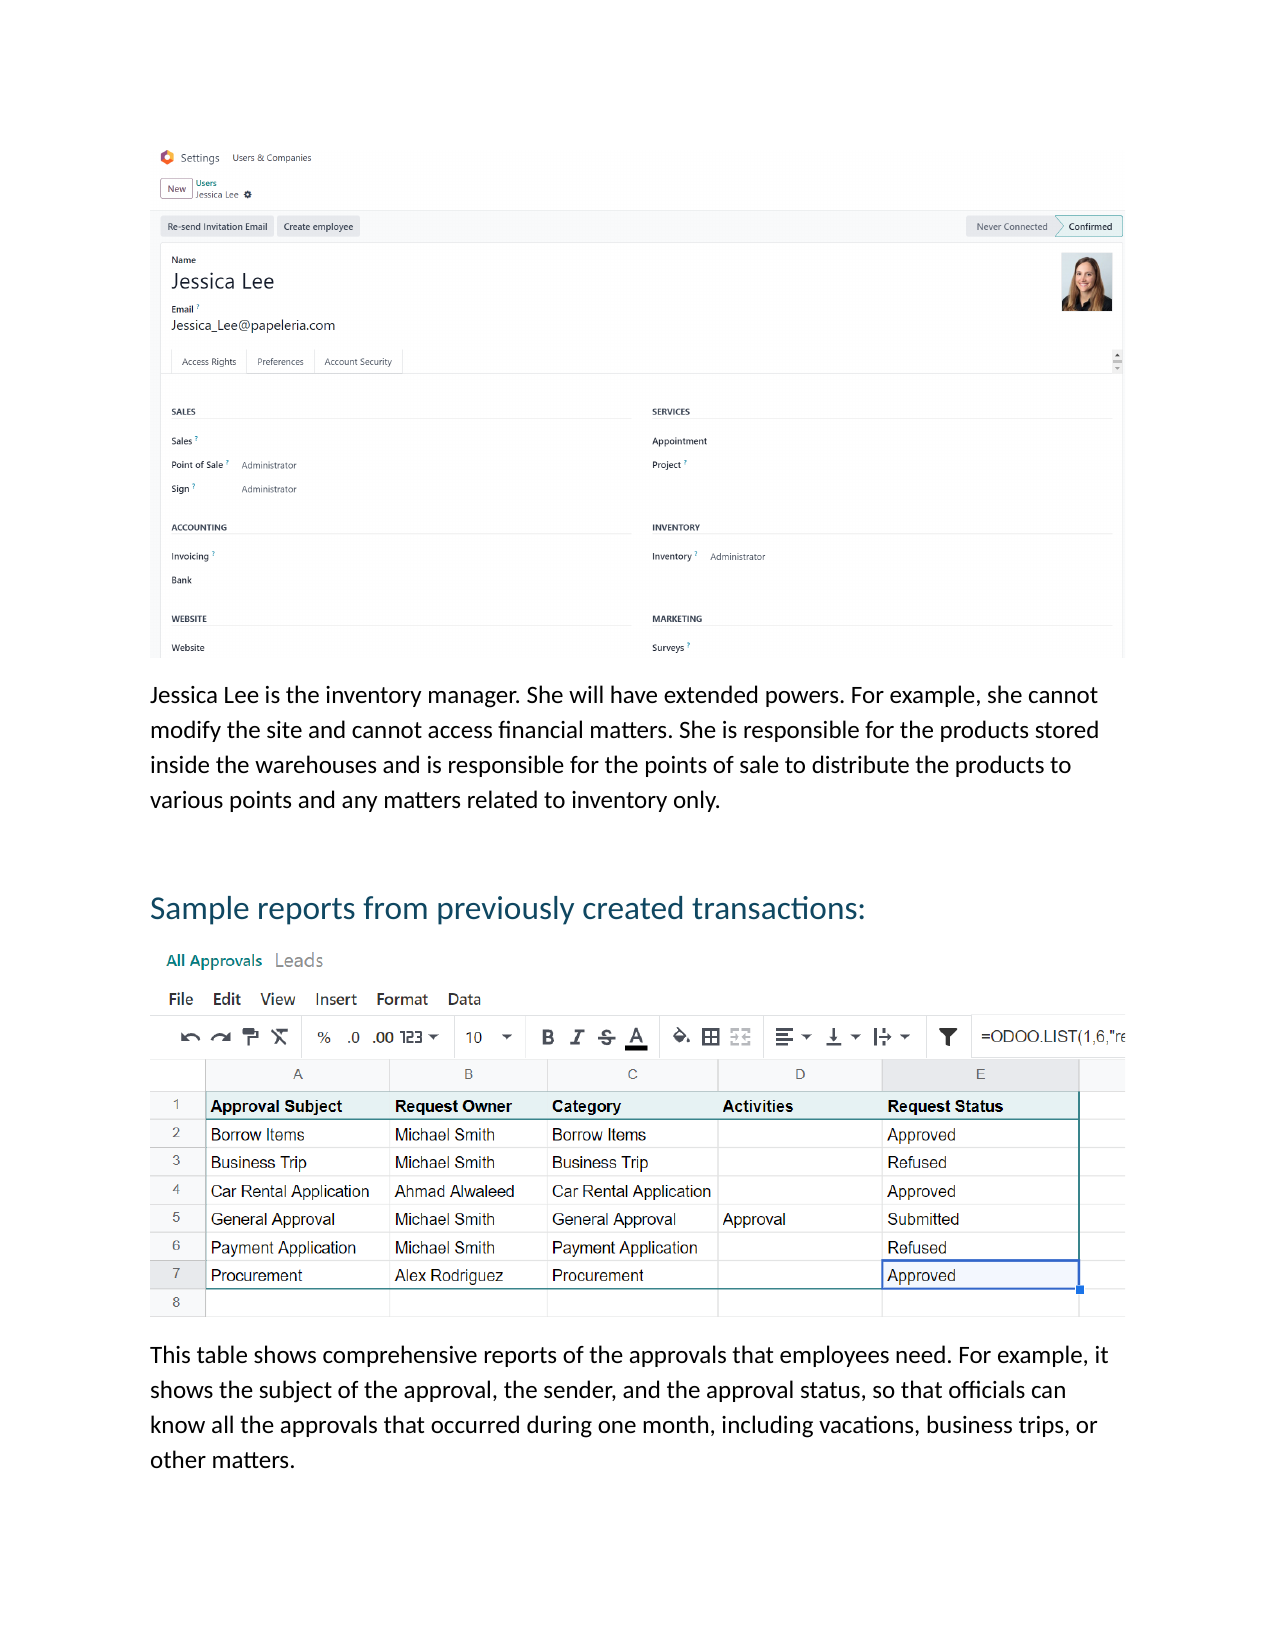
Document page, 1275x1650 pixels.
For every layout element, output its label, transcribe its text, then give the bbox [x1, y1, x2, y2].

subtitle Sample reports from previously created transactions: [150, 887, 1125, 928]
picture [150, 942, 1125, 1317]
text This table shows comprehensive reports of the approvals that employees need. For example, it shows the subject of the approval, the sender, and the approval status, so that officials can know all the approvals that occurred during one month, including vacations, business trips, or other matters. [150, 1339, 1125, 1474]
picture [150, 150, 1125, 658]
text Jessica Lee is the inventory manager. She will have extended powers. For example, she cannot modify the site and cannot access financial matters. She is responsible for the products stored inside the warehouses and is responsible for the points of sale to distribute the products to various points and any matters related to inventory only. [150, 679, 1125, 814]
